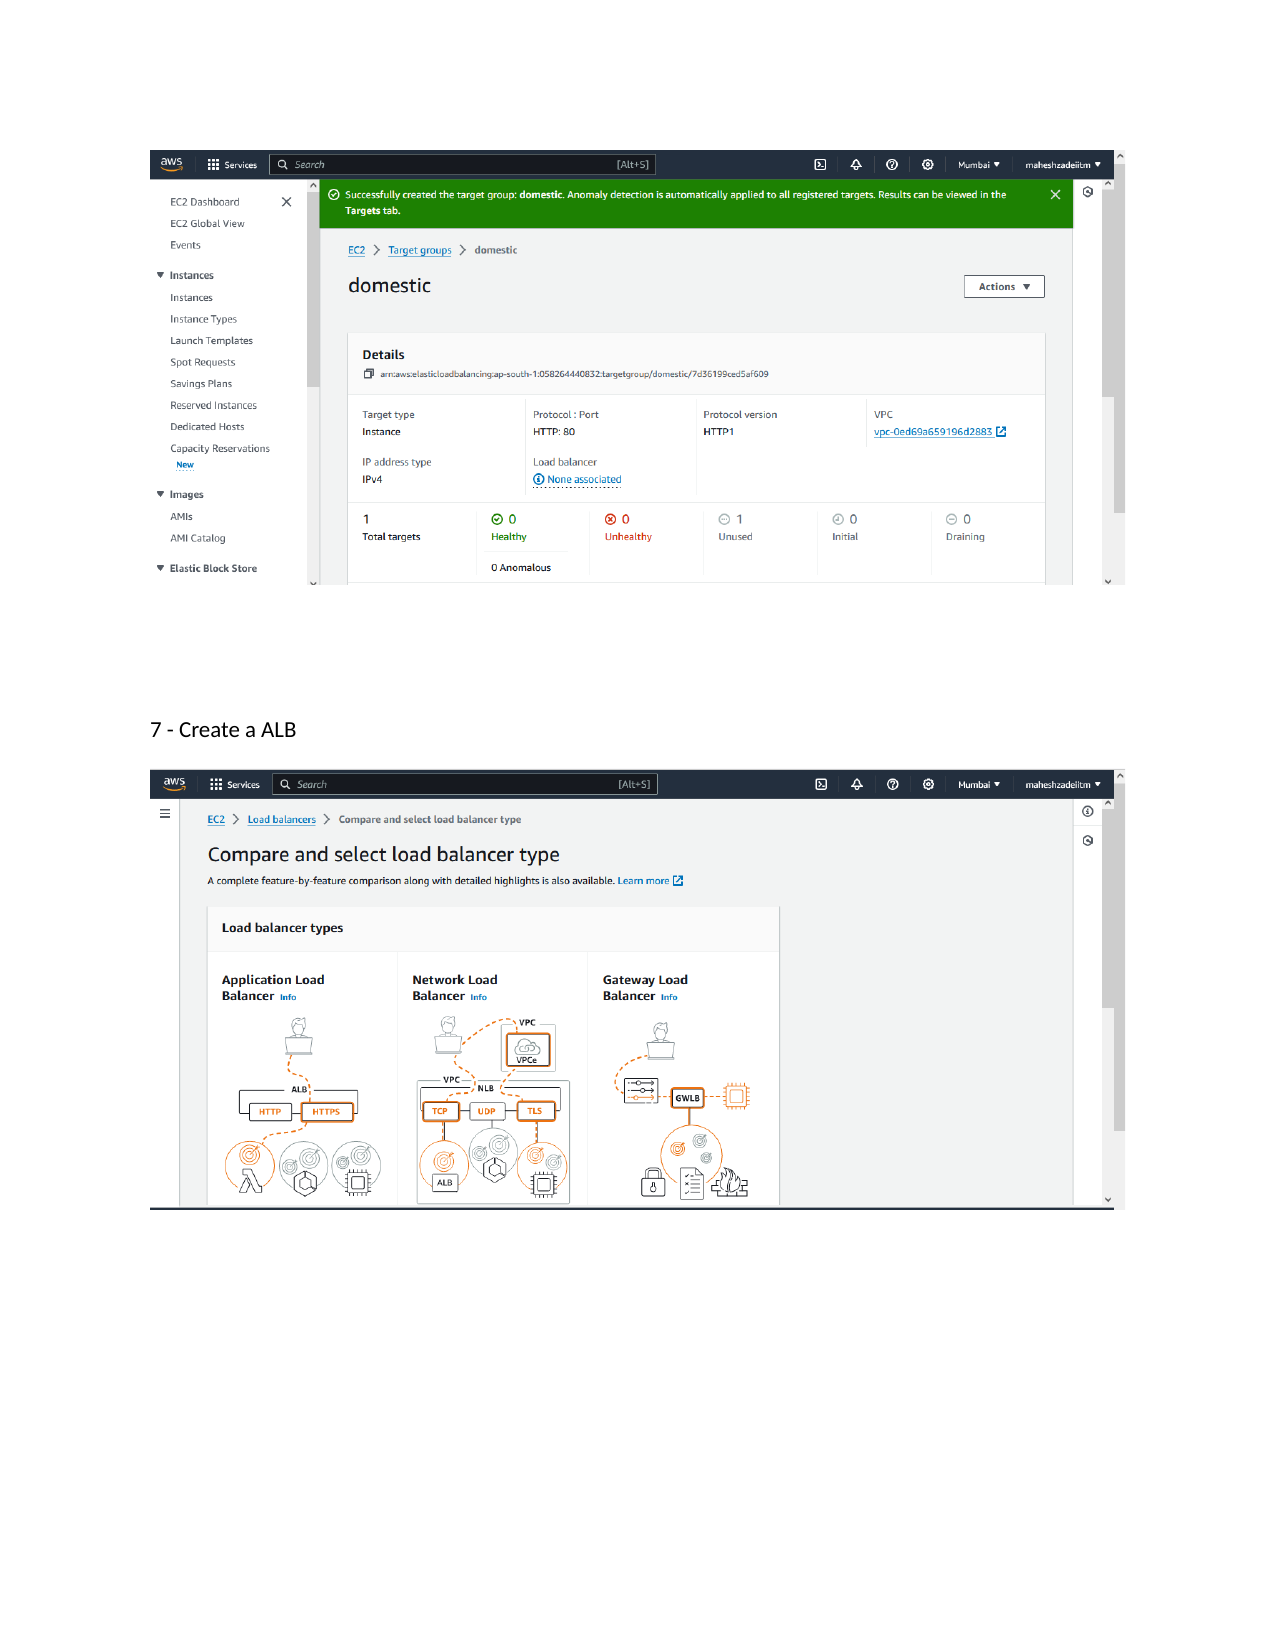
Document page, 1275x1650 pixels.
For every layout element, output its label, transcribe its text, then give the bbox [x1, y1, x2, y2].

picture [150, 150, 1125, 585]
text 7 - Create a ALB [150, 716, 1125, 744]
picture [150, 768, 1125, 1210]
